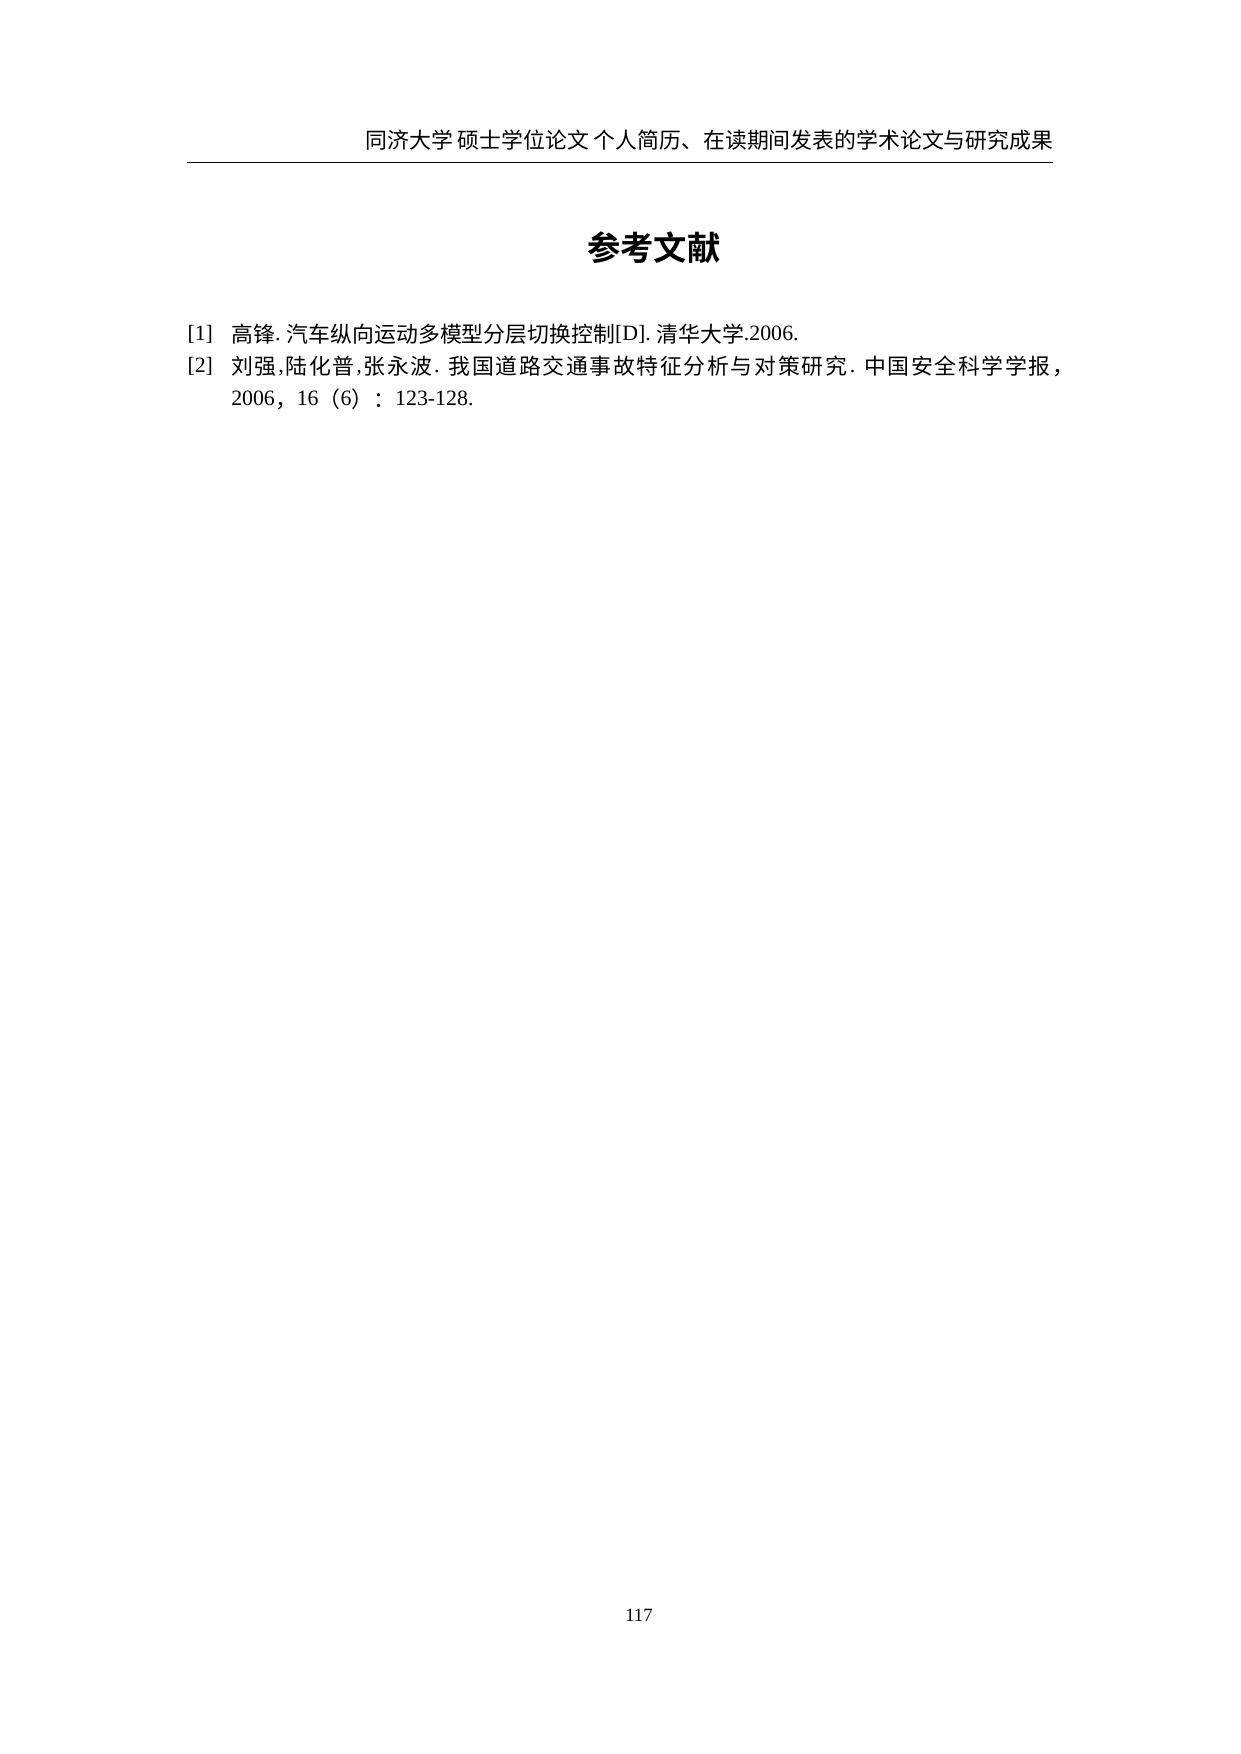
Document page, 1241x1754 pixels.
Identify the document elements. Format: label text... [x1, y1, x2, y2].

list 刘强,陆化普,张永波. 我国道路交通事故特征分析与对策研究. 中国安全科学学报，2006，16（6）：123-128. [187, 349, 1053, 414]
list 高锋. 汽车纵向运动多模型分层切换控制[D]. 清华大学.2006. [187, 316, 1053, 349]
text 参考文献 [187, 214, 1053, 279]
